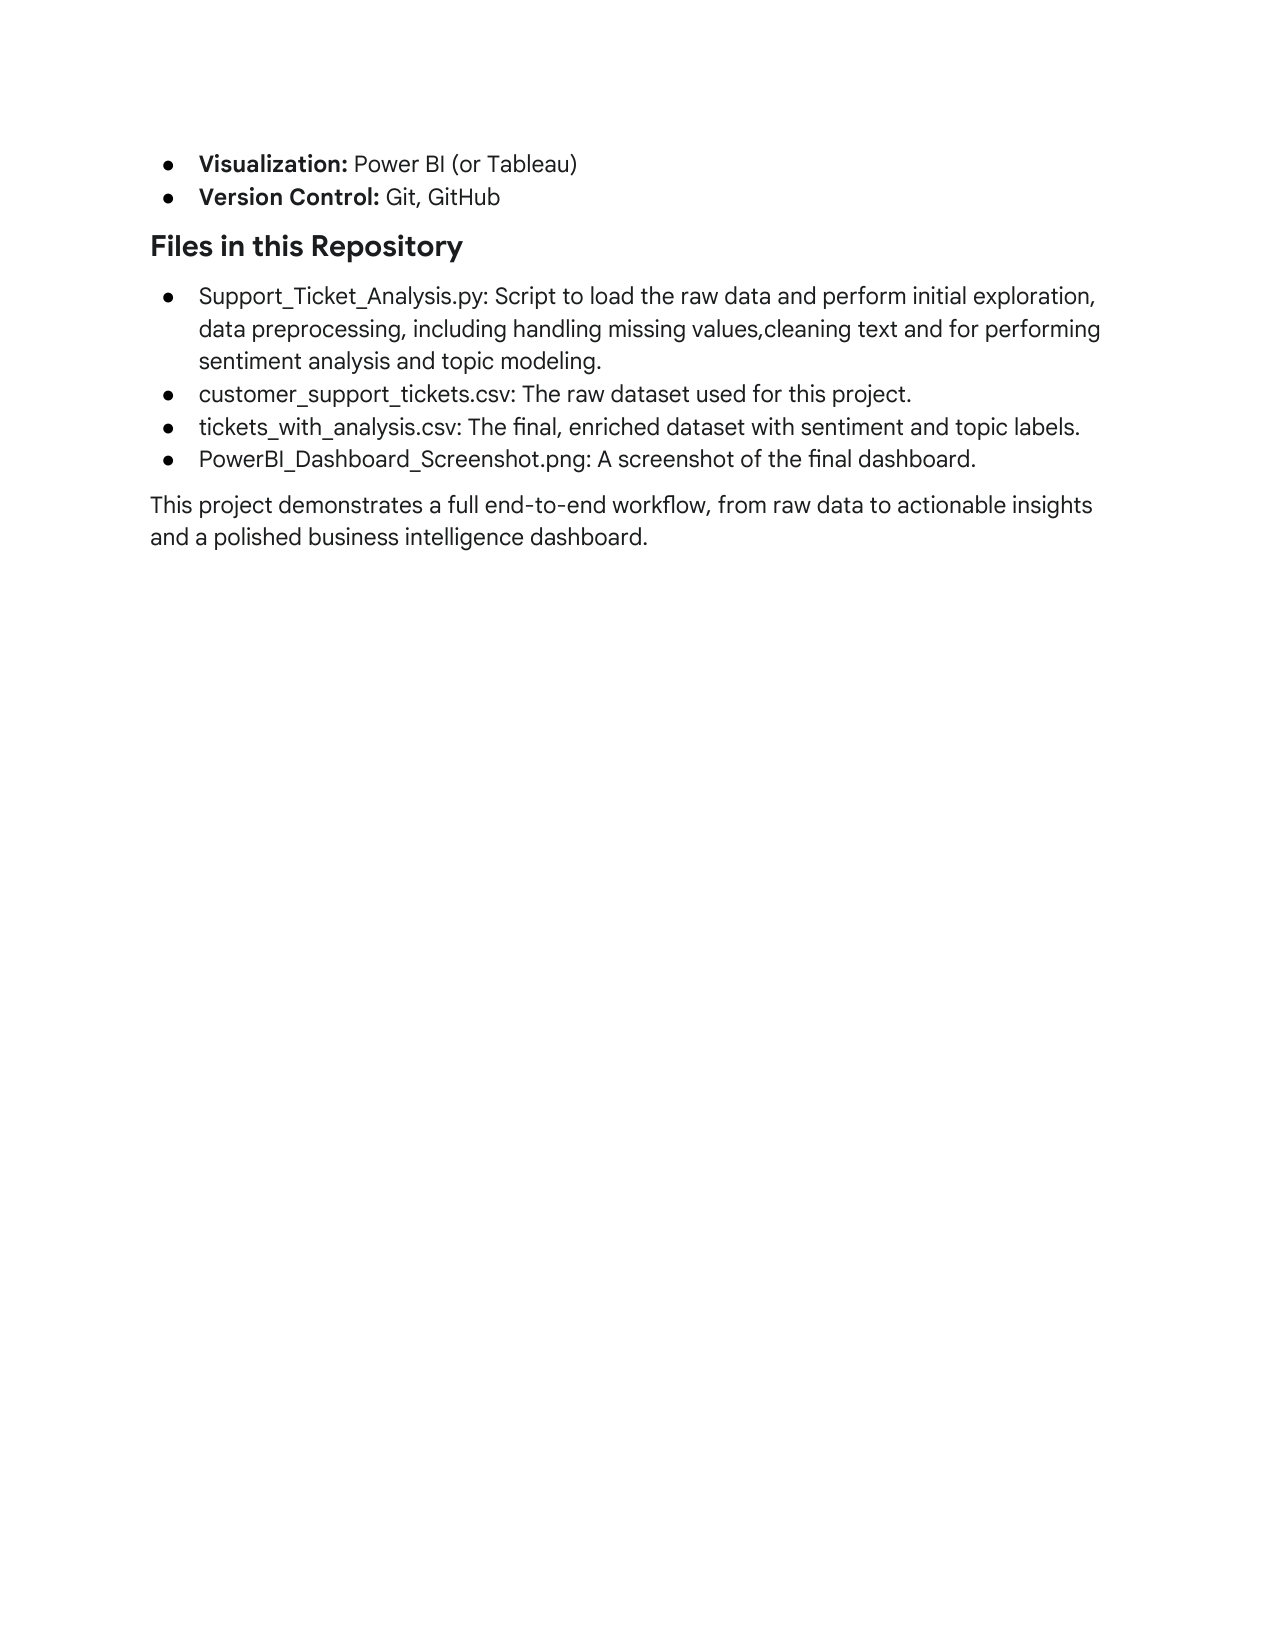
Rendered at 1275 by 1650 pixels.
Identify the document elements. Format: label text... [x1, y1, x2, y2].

subtitle Files in this Repository [150, 228, 1125, 264]
list PowerBI_Dashboard_Screenshot.png: A screenshot of the final dashboard. [161, 446, 1125, 474]
list customer_support_tickets.csv: The raw dataset used for this project. [161, 380, 1125, 409]
text This project demonstrates a full end-to-end workflow, from raw data to actionable insights and a polished business intelligence dashboard. [150, 491, 1125, 552]
list Visualization: Power BI (or Tableau) [161, 150, 1125, 179]
list Support_Ticket_Analysis.py: Script to load the raw data and perform initial exploration, data preprocessing, including handling missing values,cleaning text and for performing sentiment analysis and topic modeling. [161, 282, 1125, 376]
list Version Control: Git, GitHub [161, 183, 1125, 211]
list tickets_with_analysis.csv: The final, enriched dataset with sentiment and topic labels. [161, 413, 1125, 442]
